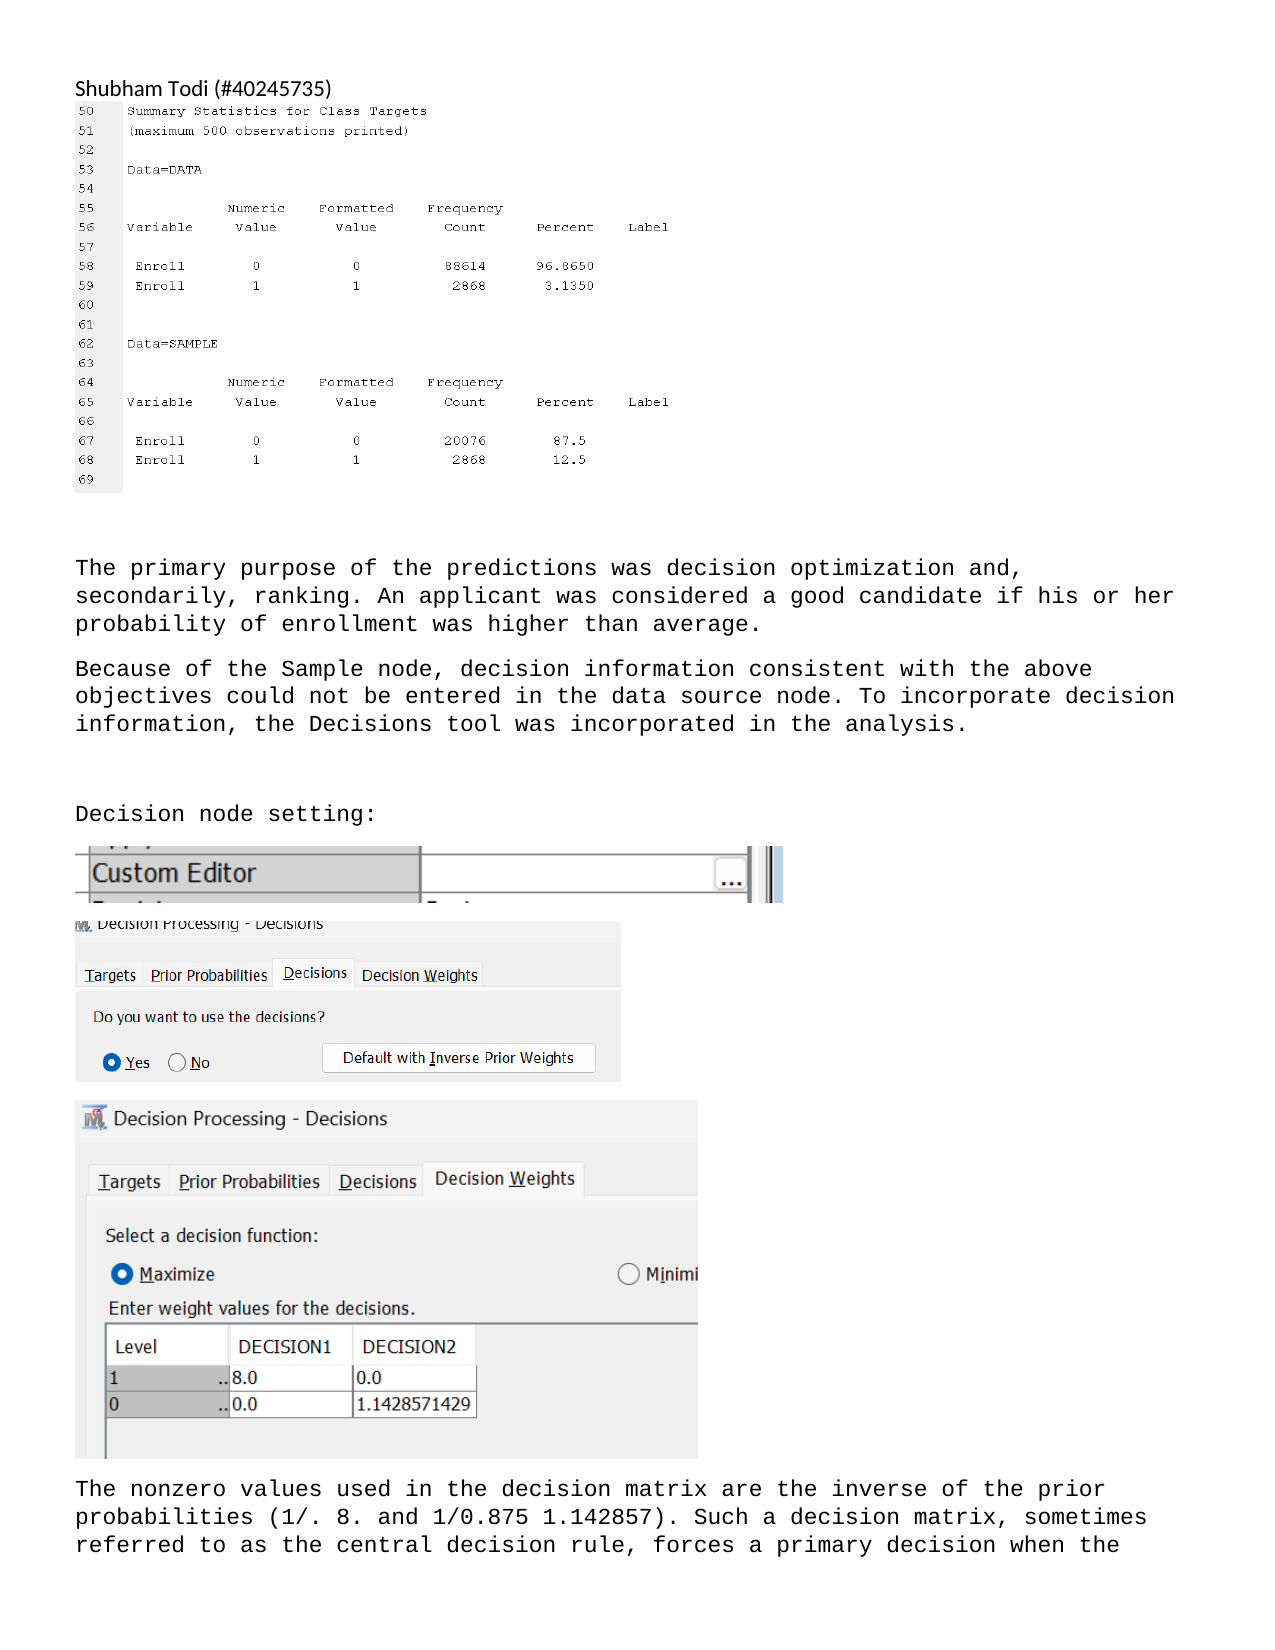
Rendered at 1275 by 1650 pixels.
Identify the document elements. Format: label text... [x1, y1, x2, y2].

picture [75, 846, 785, 903]
picture [75, 101, 711, 493]
picture [75, 1100, 698, 1459]
text The primary purpose of the predictions was decision optimization and, secondarily, ranking. An applicant was considered a good candidate if his or her probability of enrollment was higher than average. [75, 556, 1200, 638]
picture [75, 921, 621, 1082]
text Decision node setting: [75, 802, 1200, 828]
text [75, 1478, 1200, 1559]
text Because of the Sample node, decision information consistent with the above objectives could not be entered in the data source node. To incorporate decision information, the Decisions tool was incorporated in the analysis. [75, 657, 1200, 739]
